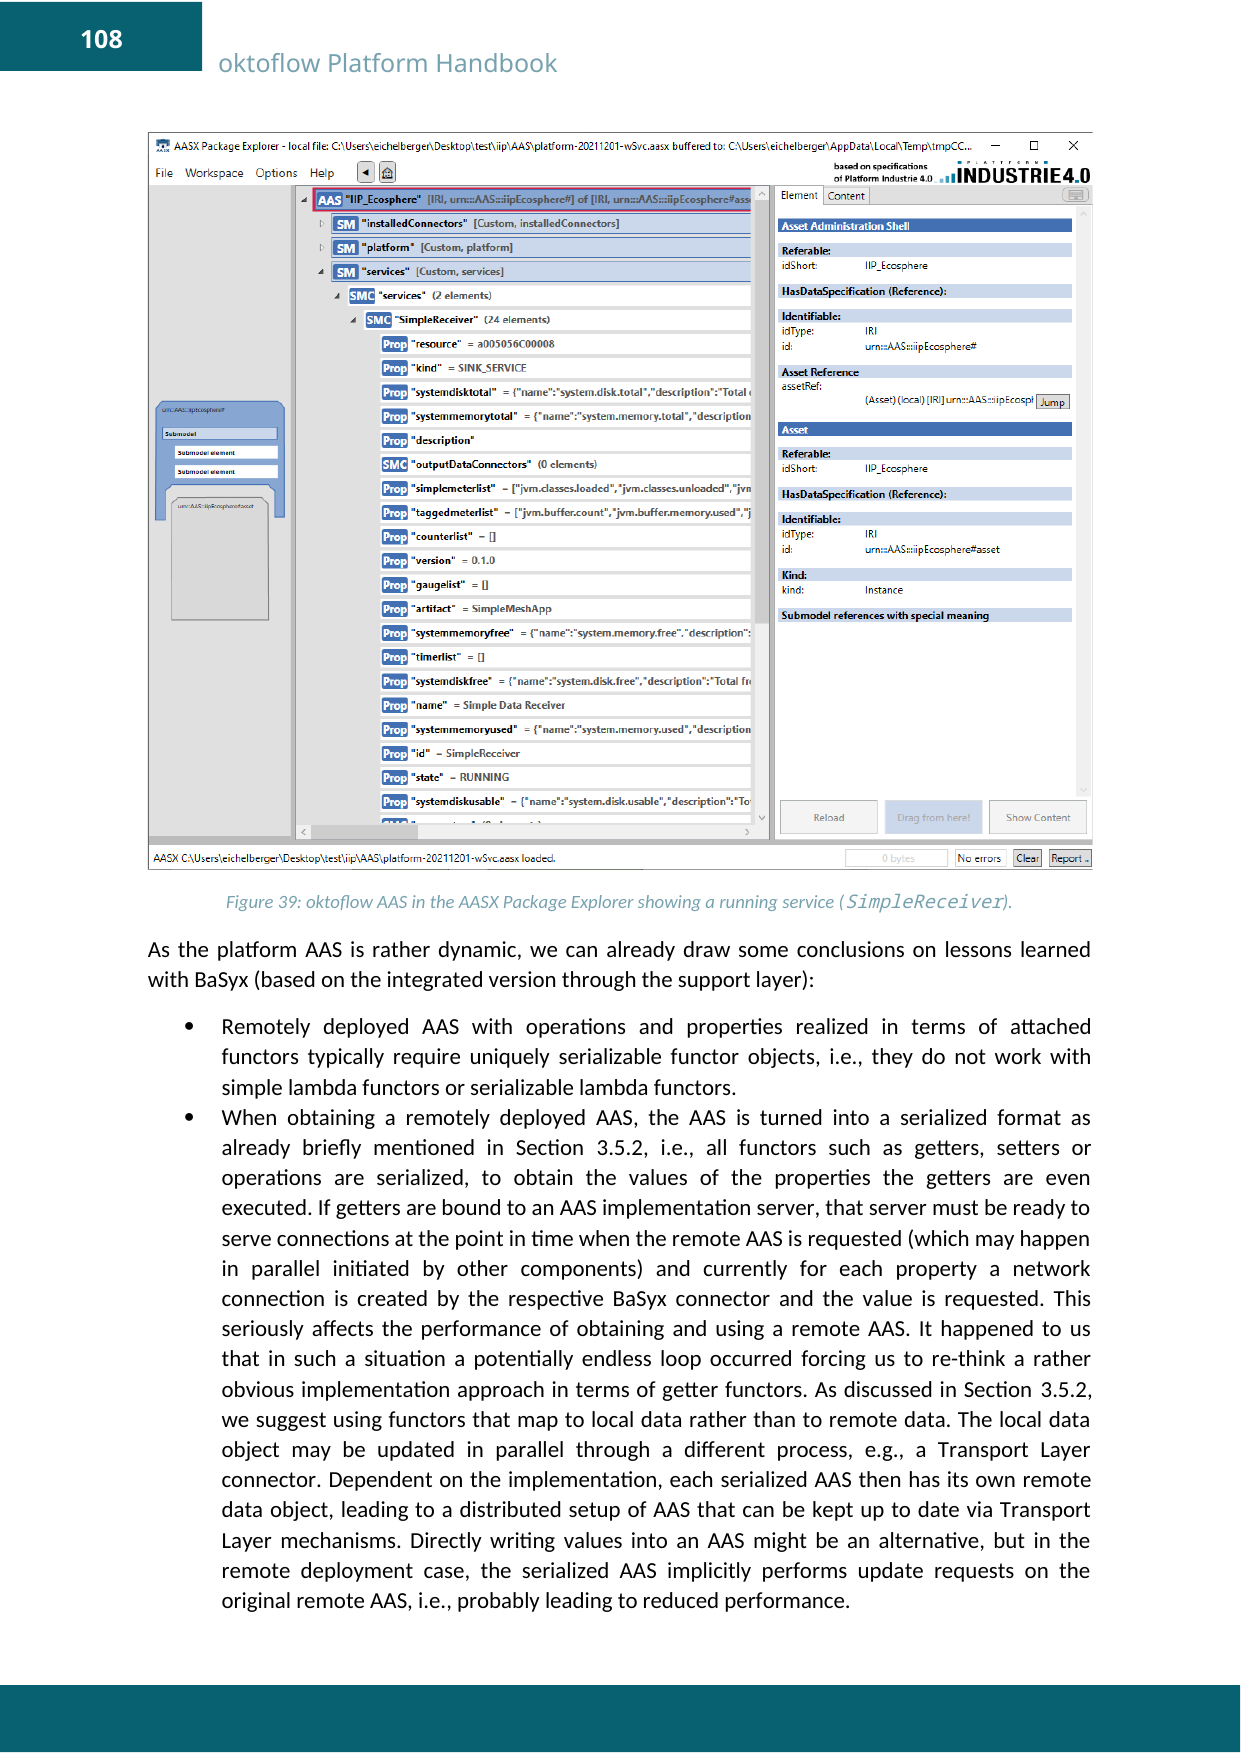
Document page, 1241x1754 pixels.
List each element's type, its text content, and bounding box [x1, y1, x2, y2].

picture [147, 132, 1093, 870]
text As the platform AAS is rather dynamic, we can already draw some conclusions on lessons learned with BaSyx (based on the integrated version through the support layer): [148, 935, 1093, 993]
list Remotely deployed AAS with operations and properties realized in terms of attached functors typically require uniquely serializable functor objects, i.e., they do not work with simple lambda functors or serializable lambda functors. [185, 1012, 1093, 1101]
list When obtaining a remotely deployed AAS, the AAS is turned into a serialized format as already briefly mentioned in Section 3.5.2, i.e., all functors such as getters, setters or operations are serialized, to obtain the values of the properties the getters are even executed. If getters are bound to an AAS implementation server, that server must be ready to serve connections at the point in time when the remote AAS is requested (which may happen in parallel initiated by other components) and currently for each property a network connection is created by the respective BaSyx connector and the value is requested. This seriously affects the performance of obtaining and using a remote AAS. It happened to us that in such a situation a potentially endless loop occurred forcing us to re-think a rather obvious implementation approach in terms of getter functors. As discussed in Section 3.5.2, we suggest using functors that map to local data rather than to remote data. The local data object may be updated in parallel through a different process, e.g., a Transport Layer connector. Dependent on the implementation, each serialized AAS then has its own remote data object, leading to a distributed setup of AAS that can be kept up to date via Transport Layer mechanisms. Directly writing values into an AAS might be an alternative, but in the remote deployment case, the serialized AAS implicitly performs update requests on the original remote AAS, i.e., probably leading to reduced performance. [185, 1103, 1093, 1614]
text Figure 39: oktoflow AAS in the AASX Package Explorer showing a running service (SimpleReceiver). [148, 889, 1093, 914]
